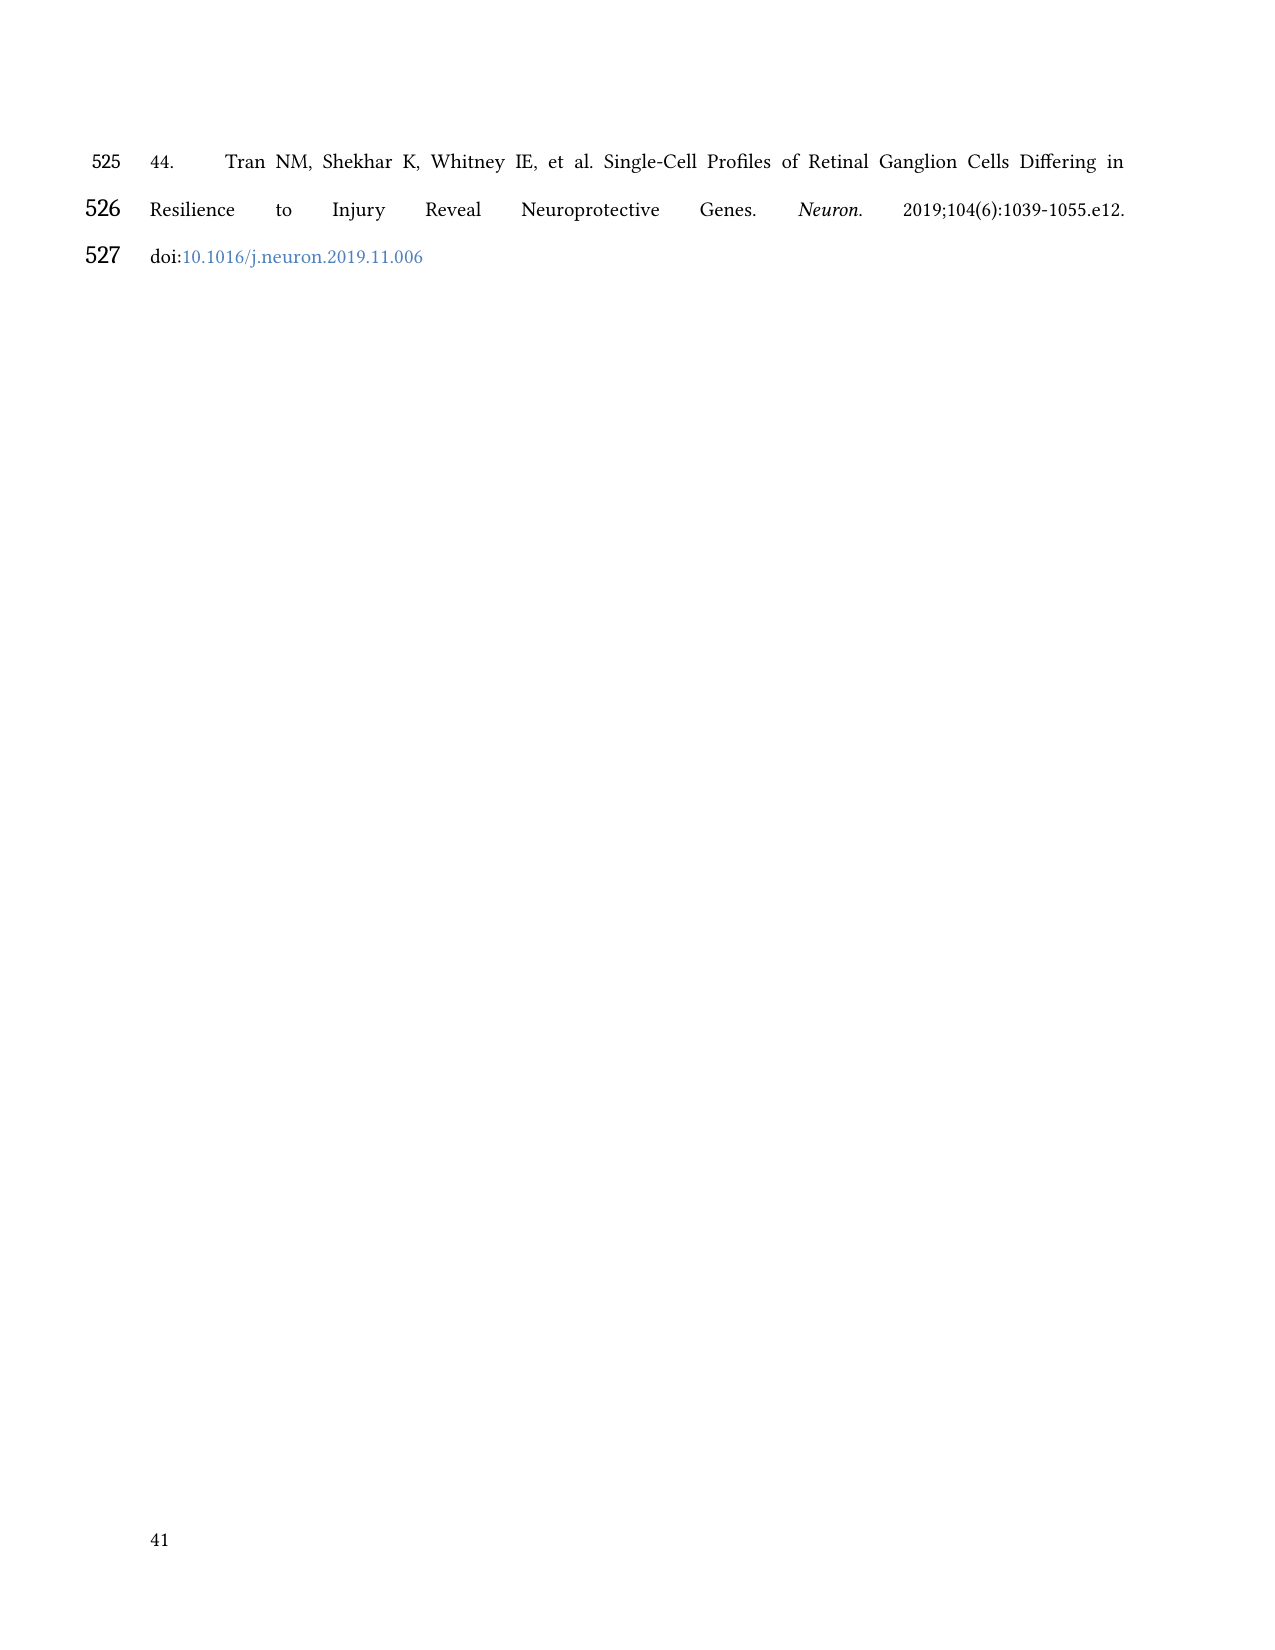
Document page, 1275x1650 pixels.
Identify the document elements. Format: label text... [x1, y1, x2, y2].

text 44. Tran NM, Shekhar K, Whitney IE, et al. Single-Cell Profiles of Retinal Ganglion Cells Differing in Resilience to Injury Reveal Neuroprotective Genes. Neuron. 2019;104(6):1039-1055.e12. doi:10.1016/j.neuron.2019.11.006 [150, 150, 1125, 269]
